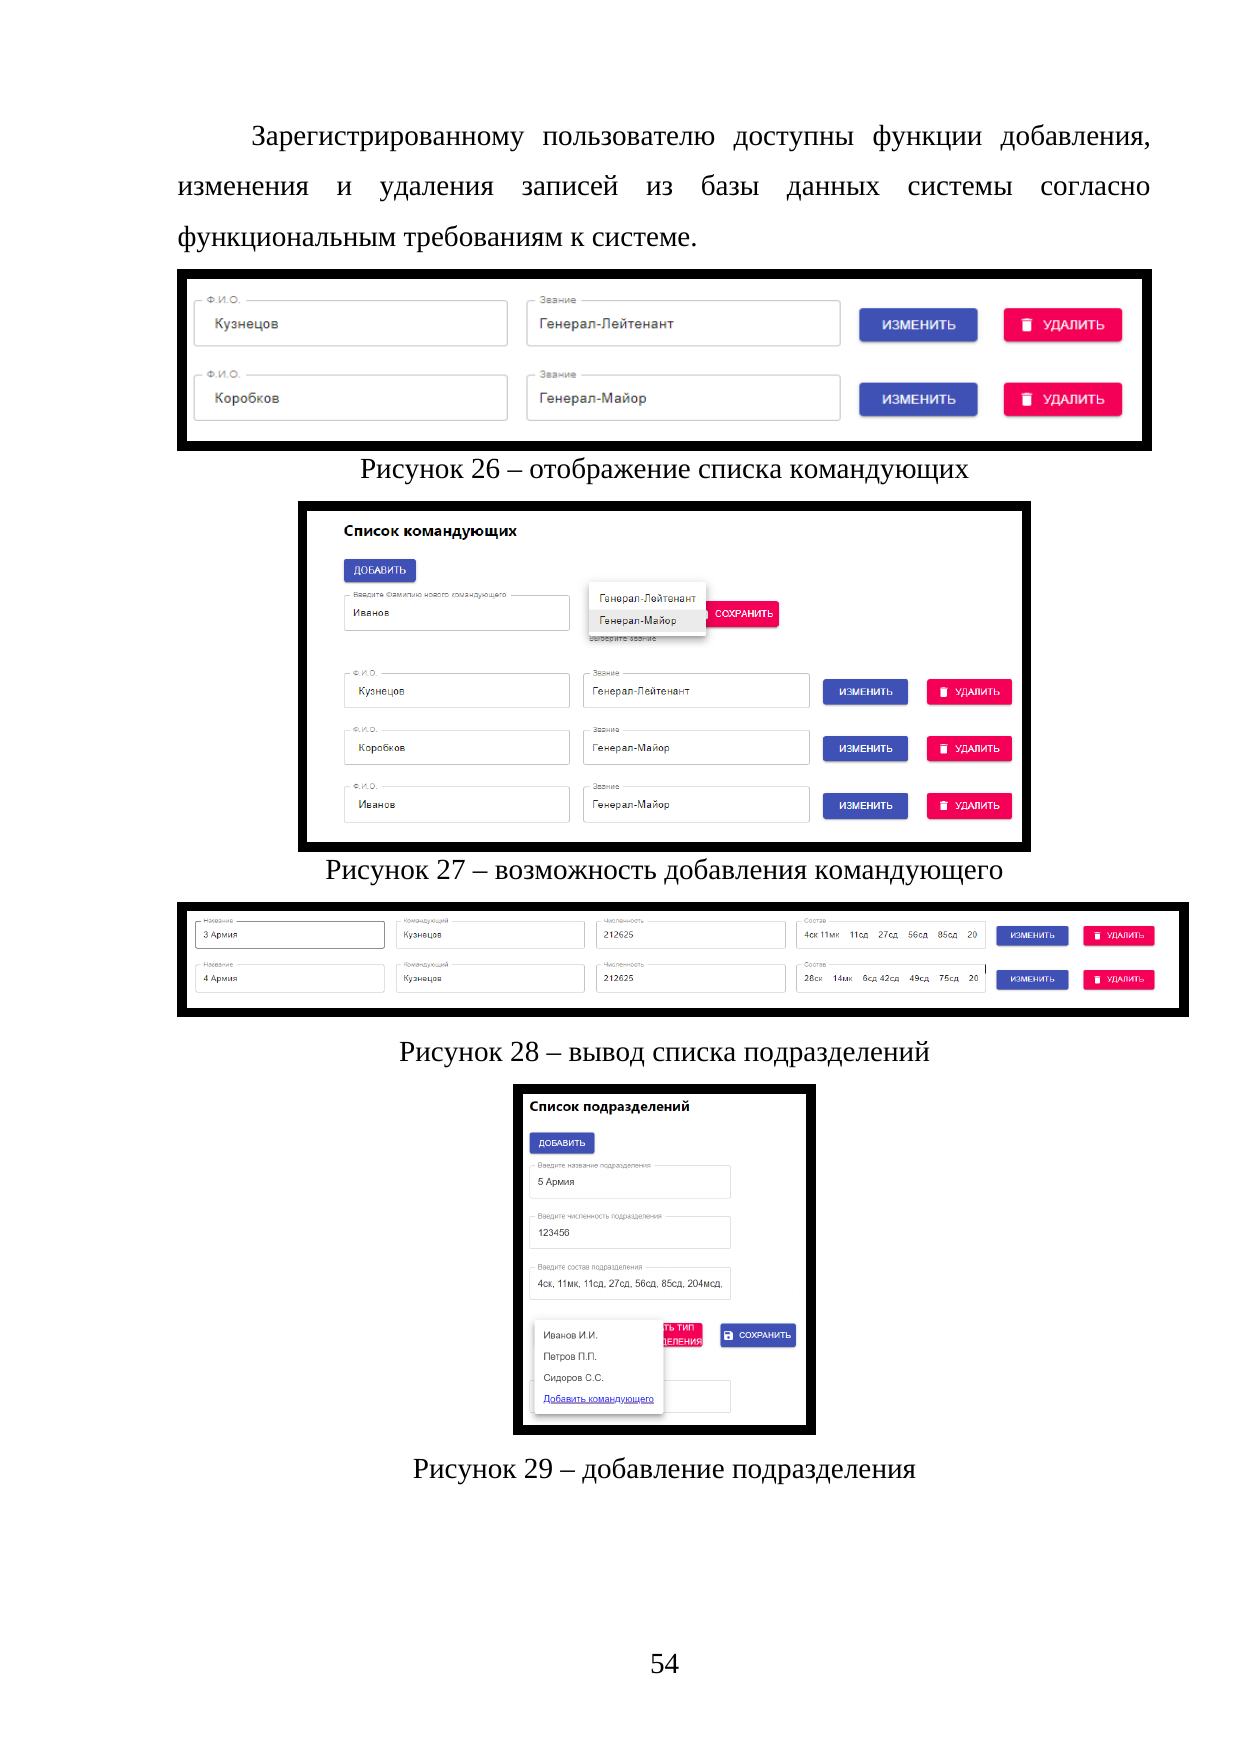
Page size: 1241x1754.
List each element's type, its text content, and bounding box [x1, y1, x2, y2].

picture [523, 1094, 806, 1425]
text Зарегистрированному пользователю доступны функции добавления, изменения и удаления записей из базы данных системы согласно функциональным требованиям к системе. [177, 202, 1152, 252]
text Зарегистрированному пользователю доступны функции добавления, изменения и удаления записей из базы данных системы согласно функциональным требованиям к системе. [177, 118, 1152, 169]
picture [187, 911, 1179, 1008]
picture [187, 279, 1142, 441]
picture [307, 511, 1022, 842]
